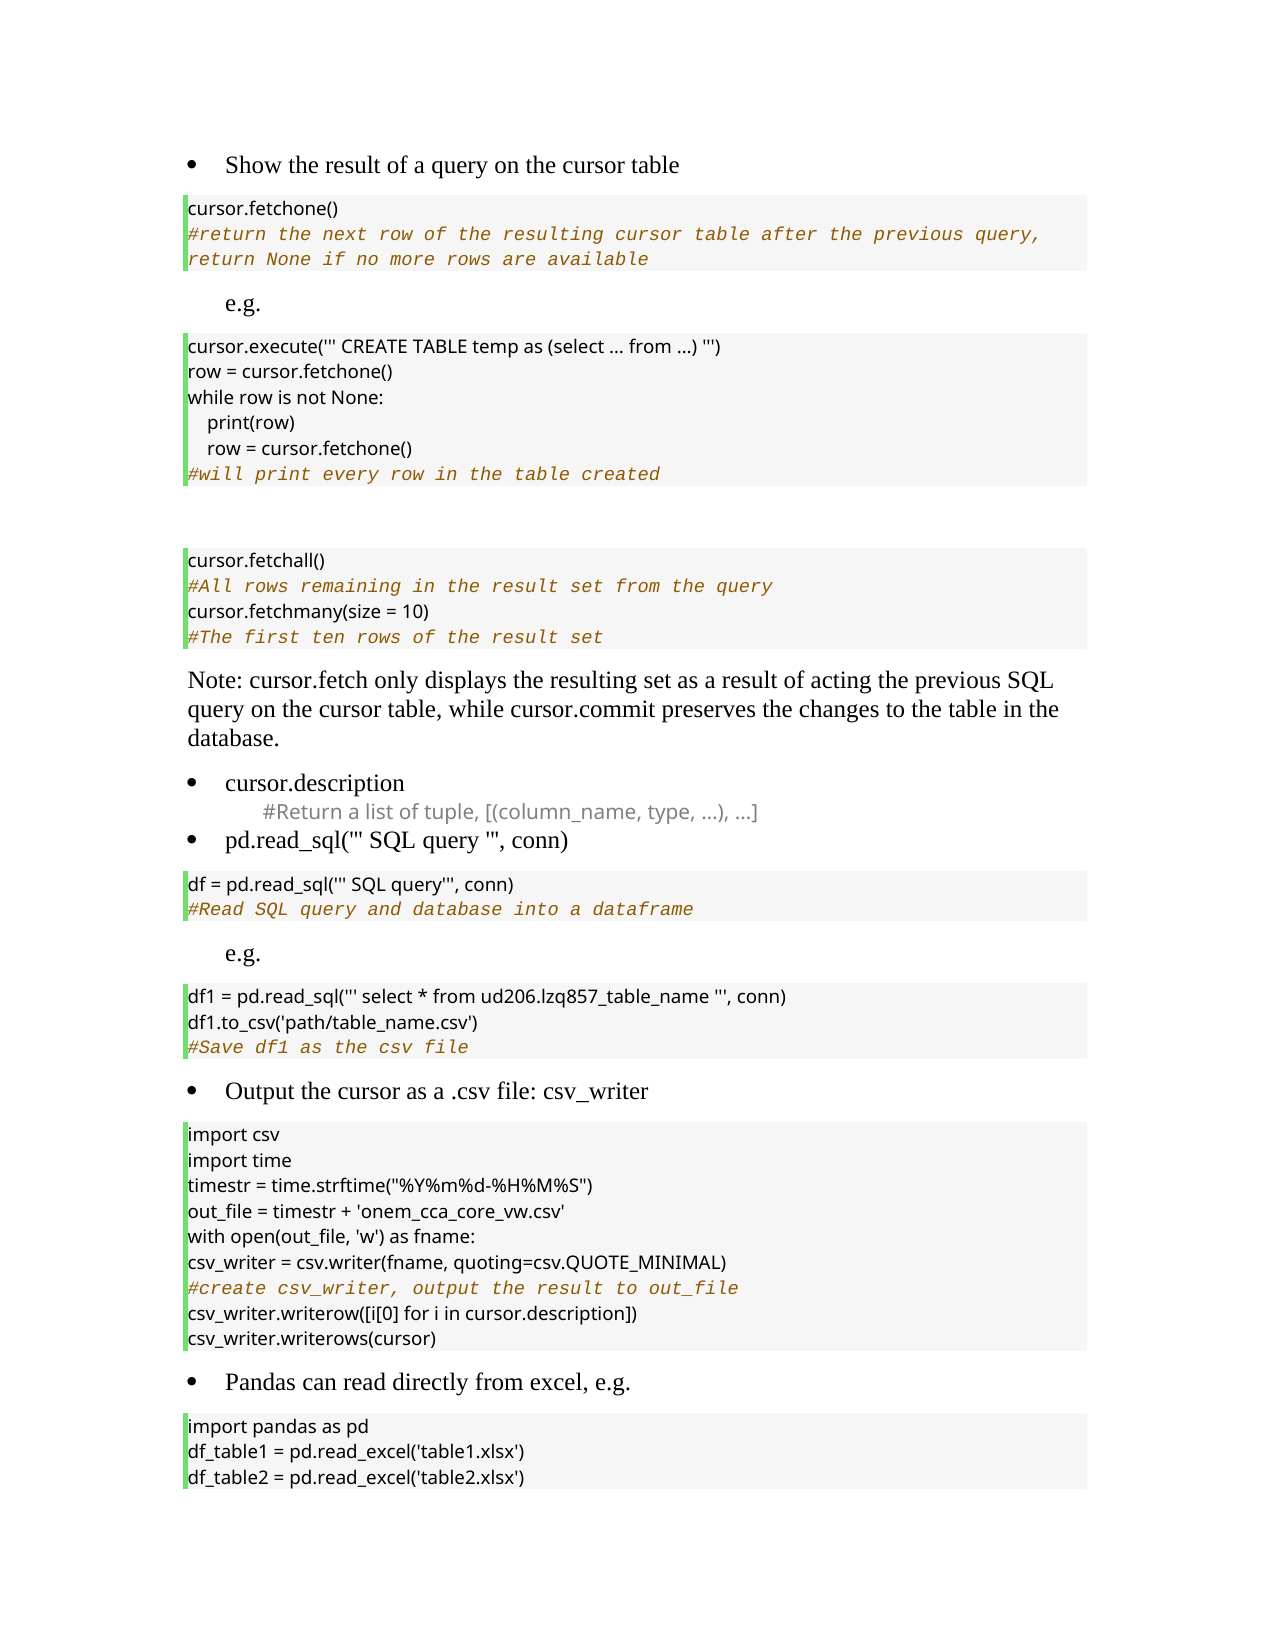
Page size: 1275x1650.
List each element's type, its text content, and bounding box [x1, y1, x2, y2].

text #will print every row in the table created [188, 461, 1087, 486]
text cursor.fetchone() [188, 195, 1087, 221]
text csv_writer.writerows(cursor) [188, 1325, 1087, 1351]
text csv_writer = csv.writer(fname, quoting=csv.QUOTE_MINIMAL) [188, 1249, 1087, 1275]
text df_table1 = pd.read_excel('table1.xlsx') [188, 1438, 1087, 1464]
text Note: cursor.fetch only displays the resulting set as a result of acting the previous SQL query on the cursor table, while cursor.commit preserves the changes to the table in the database. [187, 665, 1087, 752]
text #return the next row of the resulting cursor table after the previous query, return None if no more rows are available [188, 221, 1087, 271]
text import time [188, 1147, 1087, 1173]
text out_file = timestr + 'onem_cca_core_vw.csv' [188, 1198, 1087, 1224]
text row = cursor.fetchone() [188, 435, 1087, 461]
text df1 = pd.read_sql(''' select * from ud206.lzq857_table_name ''', conn) [183, 983, 1087, 1009]
text #create csv_writer, output the result to out_file [188, 1275, 1087, 1300]
text print(row) [188, 409, 1087, 435]
text csv_writer.writerow([i[0] for i in cursor.description]) [188, 1300, 1087, 1325]
list e.g. [225, 288, 1087, 316]
text #Read SQL query and database into a dataframe [188, 896, 1087, 921]
text df = pd.read_sql(''' SQL query''', conn) [188, 871, 1087, 896]
text import csv [188, 1122, 1087, 1147]
text #Save df1 as the csv file [188, 1034, 1087, 1059]
text cursor.fetchall() [188, 548, 1087, 573]
text #All rows remaining in the result set from the query [188, 573, 1087, 598]
list pd.read_sql(''' SQL query ''', conn) [187, 826, 1087, 854]
text import pandas as pd [188, 1413, 1087, 1438]
text row = cursor.fetchone() [188, 358, 1087, 384]
list Pandas can read directly from excel, e.g. [187, 1367, 1087, 1396]
text #The first ten rows of the result set [188, 624, 1087, 649]
text with open(out_file, 'w') as fname: [188, 1224, 1087, 1249]
text timestr = time.strftime("%Y%m%d-%H%M%S") [188, 1173, 1087, 1198]
list cursor.description [187, 768, 1087, 797]
text cursor.fetchmany(size = 10) [188, 598, 1087, 624]
list Output the cursor as a .csv file: csv_writer [187, 1076, 1087, 1105]
text df_table2 = pd.read_excel('table2.xlsx') [188, 1464, 1087, 1489]
list e.g. [225, 938, 1087, 967]
list #Return a list of tuple, [(column_name, type, …), …] [262, 797, 1087, 826]
text while row is not None: [188, 384, 1087, 409]
text df1.to_csv('path/table_name.csv') [188, 1009, 1087, 1034]
list Show the result of a query on the cursor table [187, 150, 1087, 179]
text cursor.execute(''' CREATE TABLE temp as (select … from …) ''') [188, 333, 1087, 358]
